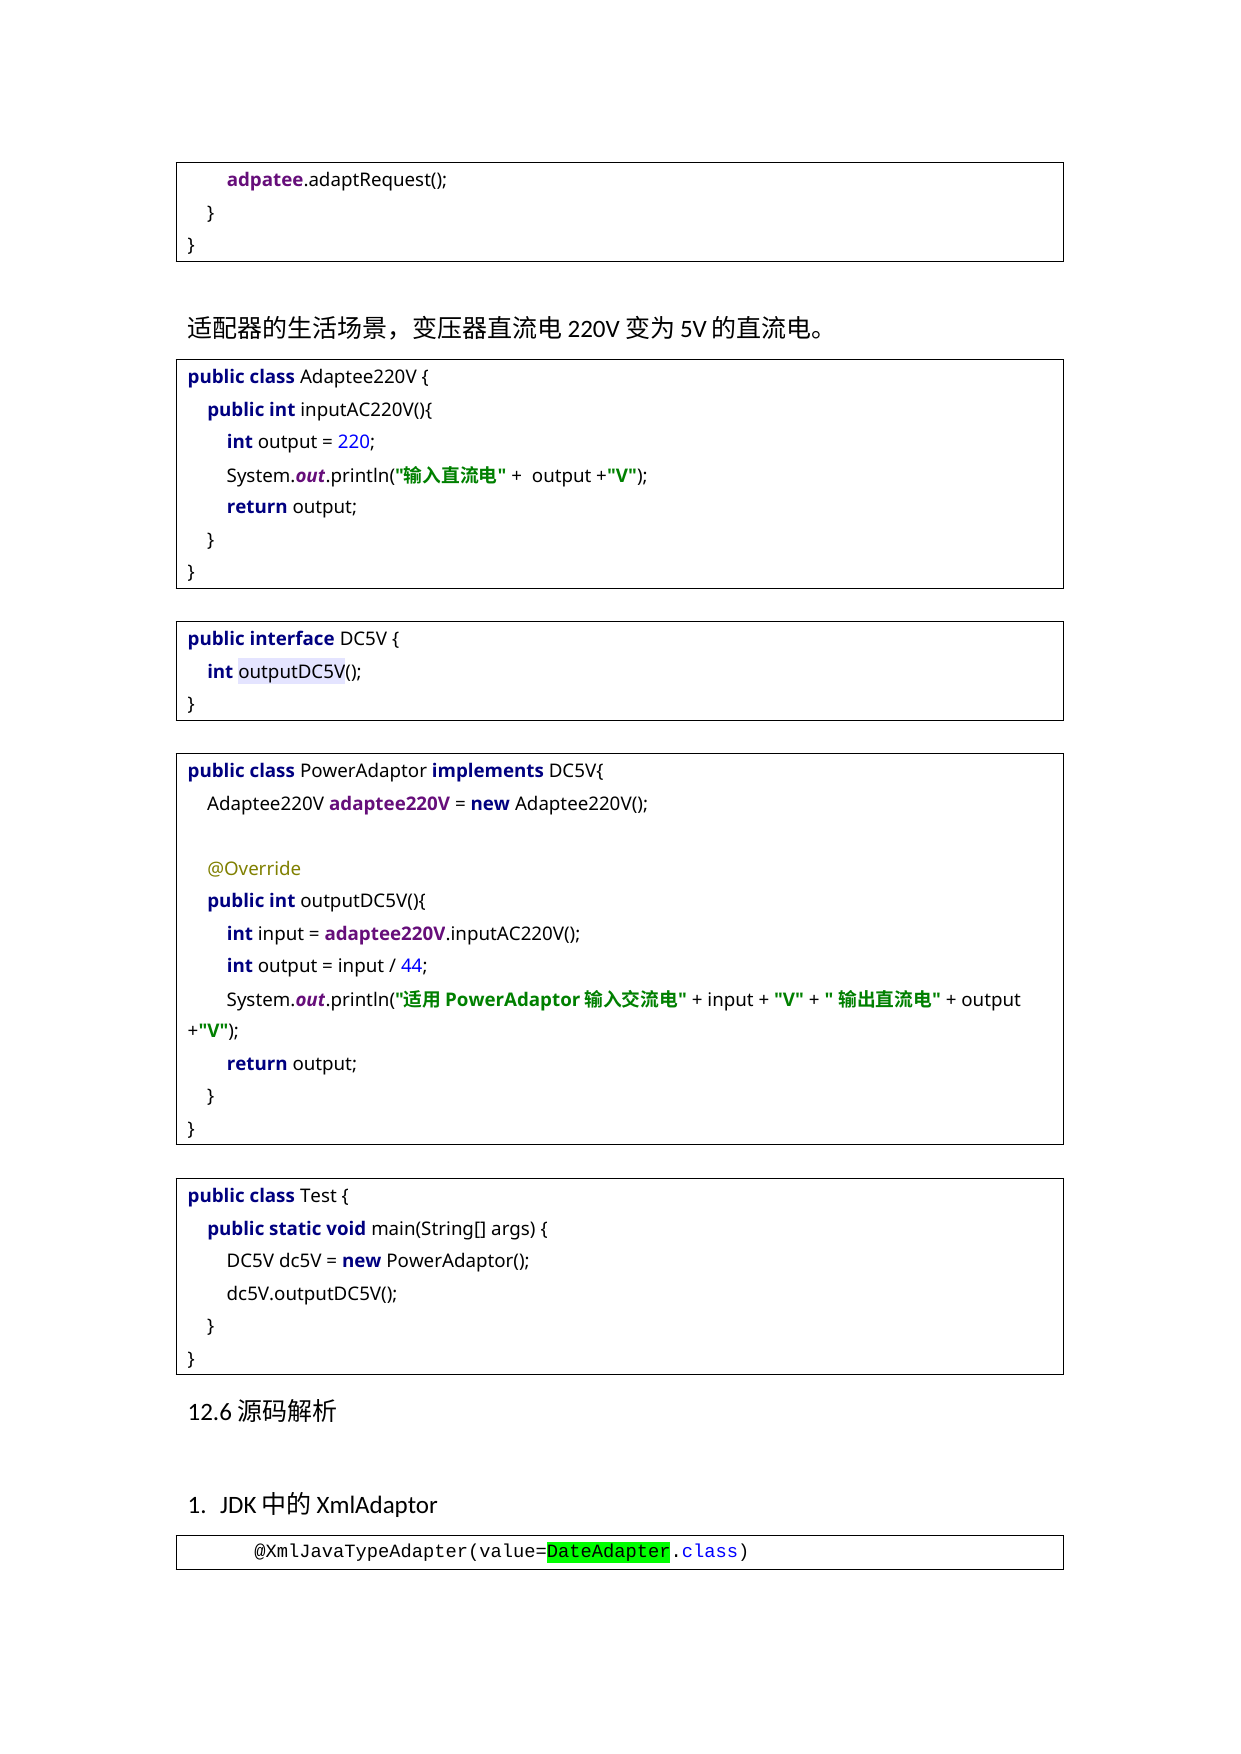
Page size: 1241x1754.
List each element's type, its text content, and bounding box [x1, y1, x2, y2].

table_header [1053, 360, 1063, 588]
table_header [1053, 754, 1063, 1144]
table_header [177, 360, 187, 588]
text 适配器的生活场景，变压器直流电220V变为5V的直流电。 [187, 294, 1053, 359]
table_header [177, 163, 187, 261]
subtitle 12.6源码解析 [187, 1377, 1053, 1442]
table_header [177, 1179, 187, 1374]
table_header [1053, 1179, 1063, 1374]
list JDK中的XmlAdaptor [187, 1470, 1053, 1535]
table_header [177, 1536, 1063, 1569]
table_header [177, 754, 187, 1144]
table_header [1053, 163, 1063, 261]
